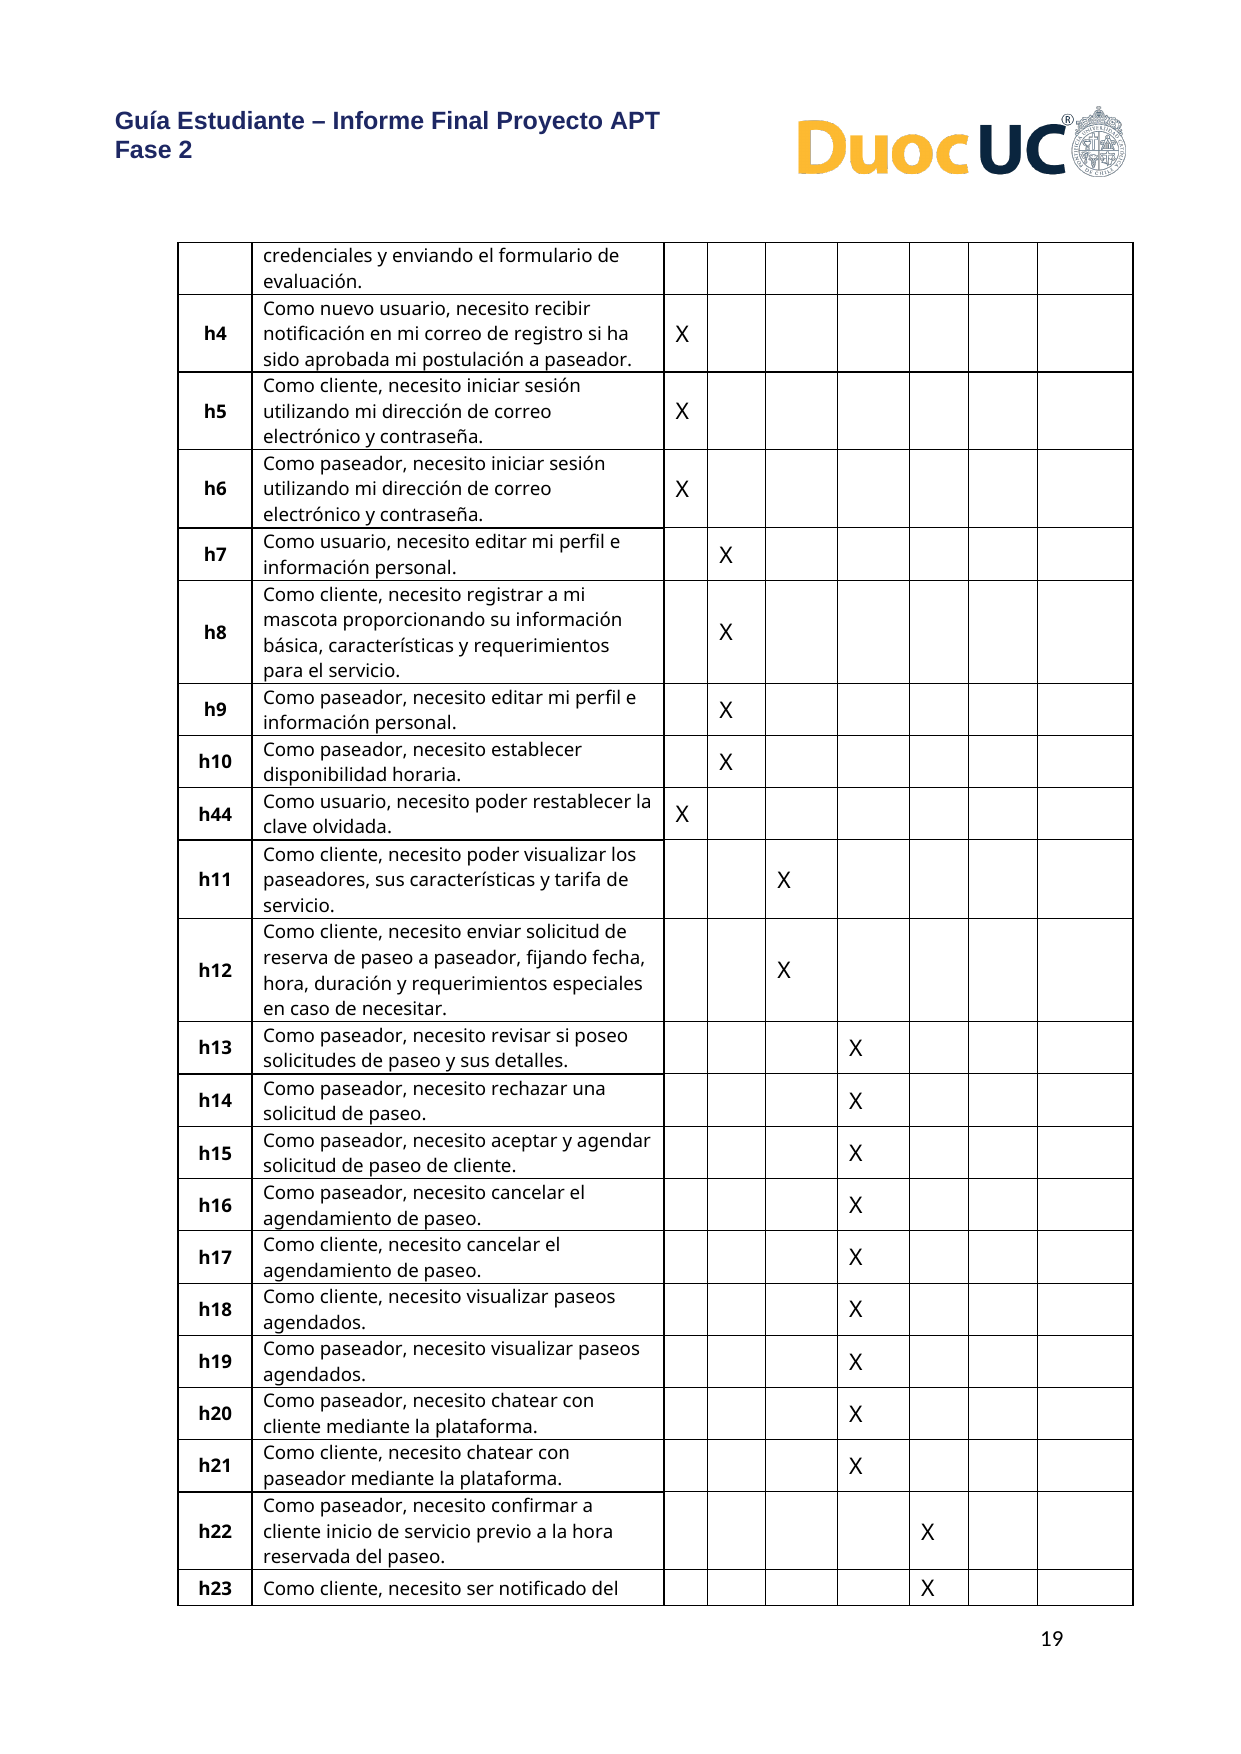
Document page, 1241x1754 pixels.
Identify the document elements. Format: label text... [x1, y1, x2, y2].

table_cell Como paseador, necesito revisar si poseo solicitudes de paseo y sus detalles. [253, 1022, 663, 1073]
table_cell [969, 243, 1037, 294]
table_cell [766, 528, 837, 580]
table_cell [910, 528, 968, 580]
table_cell [1038, 1336, 1132, 1387]
table_cell h13 [179, 1022, 251, 1073]
table_cell [910, 684, 968, 735]
table_cell h4 [179, 295, 251, 371]
table_cell X [708, 528, 765, 580]
table_cell h9 [179, 684, 251, 735]
table_cell Como paseador, necesito iniciar sesión utilizando mi dirección de correo electrónico y contraseña. [253, 450, 663, 527]
table_cell [708, 1336, 765, 1387]
table_cell X [708, 581, 765, 683]
table_cell [766, 1074, 837, 1126]
table_cell Como paseador, necesito editar mi perfil e información personal. [253, 684, 663, 735]
table_cell X [910, 1570, 968, 1605]
table_cell [910, 1388, 968, 1439]
table_cell h20 [179, 1388, 251, 1439]
table_cell Como paseador, necesito cancelar el agendamiento de paseo. [253, 1179, 663, 1230]
table_cell [969, 1127, 1037, 1178]
table_cell [838, 1570, 909, 1605]
table_cell [838, 243, 909, 294]
table_cell [910, 295, 968, 371]
table_cell [766, 1284, 837, 1334]
table_cell [766, 1336, 837, 1387]
table_cell [665, 1570, 707, 1605]
table_cell [708, 295, 765, 371]
table_cell [708, 450, 765, 527]
table_cell [910, 1231, 968, 1282]
table_cell [969, 1074, 1037, 1126]
table_cell [969, 1284, 1037, 1334]
table_cell Como cliente, necesito visualizar paseos agendados. [253, 1284, 663, 1334]
table_cell [665, 581, 707, 683]
table_cell [766, 373, 837, 449]
table_cell [766, 295, 837, 371]
table_cell [1038, 1570, 1132, 1605]
table_cell [1038, 373, 1132, 449]
table_cell [838, 373, 909, 449]
table_cell Como cliente, necesito cancelar el agendamiento de paseo. [253, 1231, 663, 1282]
table_cell [969, 1570, 1037, 1605]
table_cell [1038, 919, 1132, 1021]
table_cell [969, 373, 1037, 449]
table_cell [665, 1179, 707, 1230]
table_cell [969, 1388, 1037, 1439]
table_cell [708, 1022, 765, 1073]
table_cell Como paseador, necesito chatear con cliente mediante la plataforma. [253, 1388, 663, 1439]
table_cell [1038, 840, 1132, 918]
table_cell [838, 788, 909, 839]
table_cell [969, 684, 1037, 735]
table_cell [910, 840, 968, 918]
table_cell Como paseador, necesito aceptar y agendar solicitud de paseo de cliente. [253, 1127, 663, 1178]
table_cell [838, 295, 909, 371]
table_cell [665, 684, 707, 735]
table_cell X [665, 243, 707, 294]
table_cell [969, 450, 1037, 527]
table_cell h16 [179, 1179, 251, 1230]
table_cell h17 [179, 1231, 251, 1282]
table_cell [1038, 736, 1132, 787]
table_cell Como nuevo usuario, necesito recibir notificación en mi correo de registro si ha sido aprobada mi postulación a paseador. [253, 295, 663, 371]
table_cell [1038, 450, 1132, 527]
table_cell [665, 1388, 707, 1439]
table_cell [838, 736, 909, 787]
table_cell [665, 919, 707, 1021]
table_cell [838, 528, 909, 580]
table_cell [708, 1492, 765, 1569]
table_cell [665, 1074, 707, 1126]
table_cell [1038, 243, 1132, 294]
table_cell h15 [179, 1127, 251, 1178]
table_cell [766, 1022, 837, 1073]
table_cell [665, 1336, 707, 1387]
table_cell [910, 1336, 968, 1387]
table_cell h14 [179, 1075, 251, 1126]
table_cell [708, 1440, 765, 1491]
table_cell [766, 1231, 837, 1282]
table_cell [838, 684, 909, 735]
table_cell [665, 1231, 707, 1282]
table_cell [969, 528, 1037, 580]
table_cell [1038, 1179, 1132, 1230]
table_cell [910, 919, 968, 1021]
table_cell [910, 1284, 968, 1334]
table_cell X [665, 450, 707, 527]
table_cell [1038, 1231, 1132, 1282]
table_cell Como paseador, necesito visualizar paseos agendados. [253, 1336, 663, 1387]
table_cell [838, 919, 909, 1021]
table_cell [665, 528, 707, 580]
table_cell [665, 840, 707, 918]
table_cell [665, 736, 707, 787]
table_cell h7 [179, 529, 251, 580]
table_cell [665, 1440, 707, 1491]
table_cell [708, 1570, 765, 1605]
table_cell [766, 450, 837, 527]
table_cell [708, 919, 765, 1021]
table_cell [1038, 1127, 1132, 1178]
table_cell Como usuario, necesito editar mi perfil e información personal. [253, 529, 663, 580]
table_cell [969, 788, 1037, 839]
table_cell [838, 581, 909, 683]
table_cell X [838, 1074, 909, 1126]
table_cell h44 [179, 788, 251, 839]
table_cell X [766, 840, 837, 918]
table_cell X [838, 1179, 909, 1230]
table_cell X [838, 1336, 909, 1387]
table_cell h3 [179, 243, 251, 294]
table_cell h22 [179, 1493, 251, 1569]
table_cell [910, 736, 968, 787]
table_cell [766, 684, 837, 735]
table_cell [708, 840, 765, 918]
table_cell [766, 581, 837, 683]
table_cell [766, 1179, 837, 1230]
table_cell [910, 1179, 968, 1230]
table_cell [969, 1336, 1037, 1387]
table_cell [838, 450, 909, 527]
table_cell [910, 1440, 968, 1491]
table_cell h23 [179, 1570, 251, 1605]
table_cell [766, 1440, 837, 1491]
table_cell X [766, 919, 837, 1021]
table_cell X [708, 736, 765, 787]
table_cell [969, 1179, 1037, 1230]
table_cell [708, 788, 765, 839]
table_cell X [838, 1127, 909, 1178]
table_cell [969, 1492, 1037, 1569]
table_cell [708, 373, 765, 449]
table_cell [1038, 1440, 1132, 1491]
table_cell [1038, 581, 1132, 683]
table_cell [766, 788, 837, 839]
table_cell [766, 243, 837, 294]
table_cell [766, 1388, 837, 1439]
table_cell X [910, 1492, 968, 1569]
table_cell [838, 840, 909, 918]
table_cell [969, 1231, 1037, 1282]
table_cell [708, 243, 765, 294]
table_cell [910, 788, 968, 839]
table_cell [910, 1074, 968, 1126]
table_cell Como cliente, necesito poder visualizar los paseadores, sus características y tarifa de servicio. [253, 841, 663, 918]
table_cell Como paseador, necesito confirmar a cliente inicio de servicio previo a la hora reservada del paseo. [253, 1493, 663, 1569]
table_cell [969, 581, 1037, 683]
table_cell X [838, 1388, 909, 1439]
table_cell [910, 1022, 968, 1073]
table_cell [708, 1388, 765, 1439]
table_cell [1038, 295, 1132, 371]
table_cell X [665, 373, 707, 449]
table_cell [969, 736, 1037, 787]
table_cell h11 [179, 841, 251, 918]
table_cell [708, 1231, 765, 1282]
table_cell [708, 1074, 765, 1126]
table_cell Como cliente, necesito iniciar sesión utilizando mi dirección de correo electrónico y contraseña. [253, 373, 663, 449]
table_cell [910, 1127, 968, 1178]
table_cell [708, 1179, 765, 1230]
table_cell [766, 736, 837, 787]
table_cell [910, 581, 968, 683]
table_cell [1038, 1022, 1132, 1073]
table_cell [1038, 684, 1132, 735]
table_cell h10 [179, 736, 251, 787]
table_cell [665, 1022, 707, 1073]
table_cell [910, 373, 968, 449]
table_cell Como usuario, necesito poder restablecer la clave olvidada. [253, 788, 663, 839]
table_cell X [665, 788, 707, 839]
table_cell X [838, 1284, 909, 1334]
table_cell h19 [179, 1336, 251, 1387]
table_cell [766, 1570, 837, 1605]
table_cell Como cliente, necesito enviar solicitud de reserva de paseo a paseador, fijando fecha, hora, duración y requerimientos especiales en caso de necesitar. [253, 919, 663, 1021]
table_cell [1038, 1284, 1132, 1334]
table_cell Como paseador, necesito rechazar una solicitud de paseo. [253, 1075, 663, 1126]
table_cell [969, 1022, 1037, 1073]
table_cell Como cliente, necesito registrar a mi mascota proporcionando su información básica, características y requerimientos para el servicio. [253, 581, 663, 683]
table_cell [1038, 1388, 1132, 1439]
table_cell [708, 1284, 765, 1334]
table_cell Como cliente, necesito chatear con paseador mediante la plataforma. [253, 1440, 663, 1491]
table_cell [1038, 1492, 1132, 1569]
table_cell X [838, 1440, 909, 1491]
table_cell [838, 1492, 909, 1569]
table_cell h21 [179, 1440, 251, 1491]
table_cell [766, 1492, 837, 1569]
table_cell h12 [179, 919, 251, 1021]
table_cell [969, 295, 1037, 371]
table_cell X [838, 1022, 909, 1073]
table_cell Como paseador, necesito establecer disponibilidad horaria. [253, 736, 663, 787]
table_cell [766, 1127, 837, 1178]
table_cell h18 [179, 1284, 251, 1334]
table_cell [910, 450, 968, 527]
table_cell h5 [179, 373, 251, 449]
picture [798, 106, 1126, 177]
table_cell [708, 1127, 765, 1178]
table_cell [1038, 788, 1132, 839]
table_cell X [708, 684, 765, 735]
table_cell [665, 1492, 707, 1569]
table_cell [665, 1284, 707, 1334]
table_cell [910, 243, 968, 294]
table_cell [665, 1127, 707, 1178]
table_cell [1038, 528, 1132, 580]
table_cell h6 [179, 450, 251, 527]
table_cell [969, 1440, 1037, 1491]
table_cell [969, 919, 1037, 1021]
table_cell h8 [179, 581, 251, 683]
table_cell [969, 840, 1037, 918]
table_cell [1038, 1074, 1132, 1126]
table_cell X [665, 295, 707, 371]
table_cell Como cliente, necesito ser notificado del inicio del servicio reservado previo a la hora del retiro de mi mascota. [253, 1570, 663, 1605]
table_cell X [838, 1231, 909, 1282]
